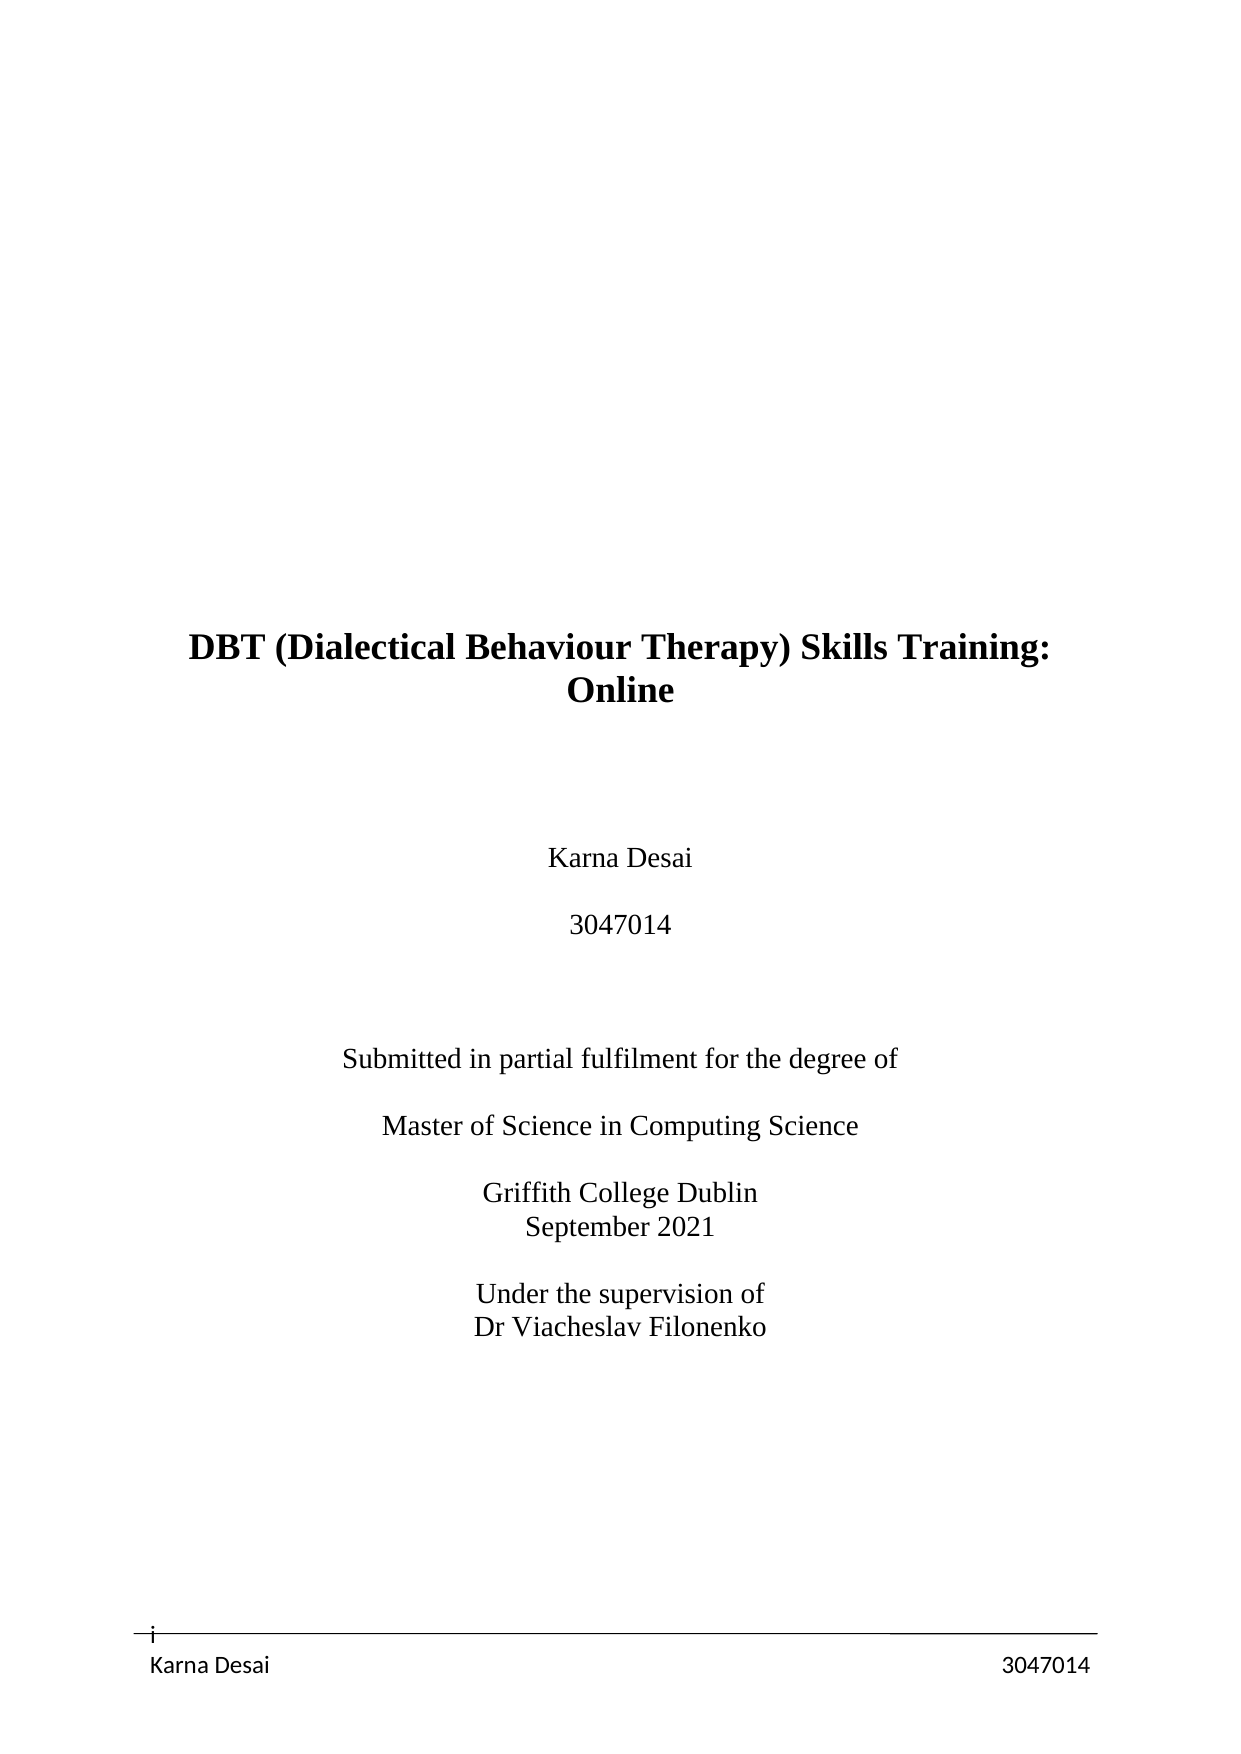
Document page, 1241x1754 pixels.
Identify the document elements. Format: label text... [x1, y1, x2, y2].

text DBT (Dialectical Behaviour Therapy) Skills Training: Online [150, 624, 1090, 711]
text September 2021 [150, 1209, 1090, 1242]
text Master of Science in Computing Science [150, 1108, 1090, 1142]
text Dr Viacheslav Filonenko [150, 1309, 1090, 1343]
text Under the supervision of [150, 1276, 1090, 1309]
text Karna Desai [150, 840, 1090, 873]
text Griffith College Dublin [150, 1175, 1090, 1209]
text Submitted in partial fulfilment for the degree of [150, 1041, 1090, 1075]
text 3047014 [150, 907, 1090, 941]
